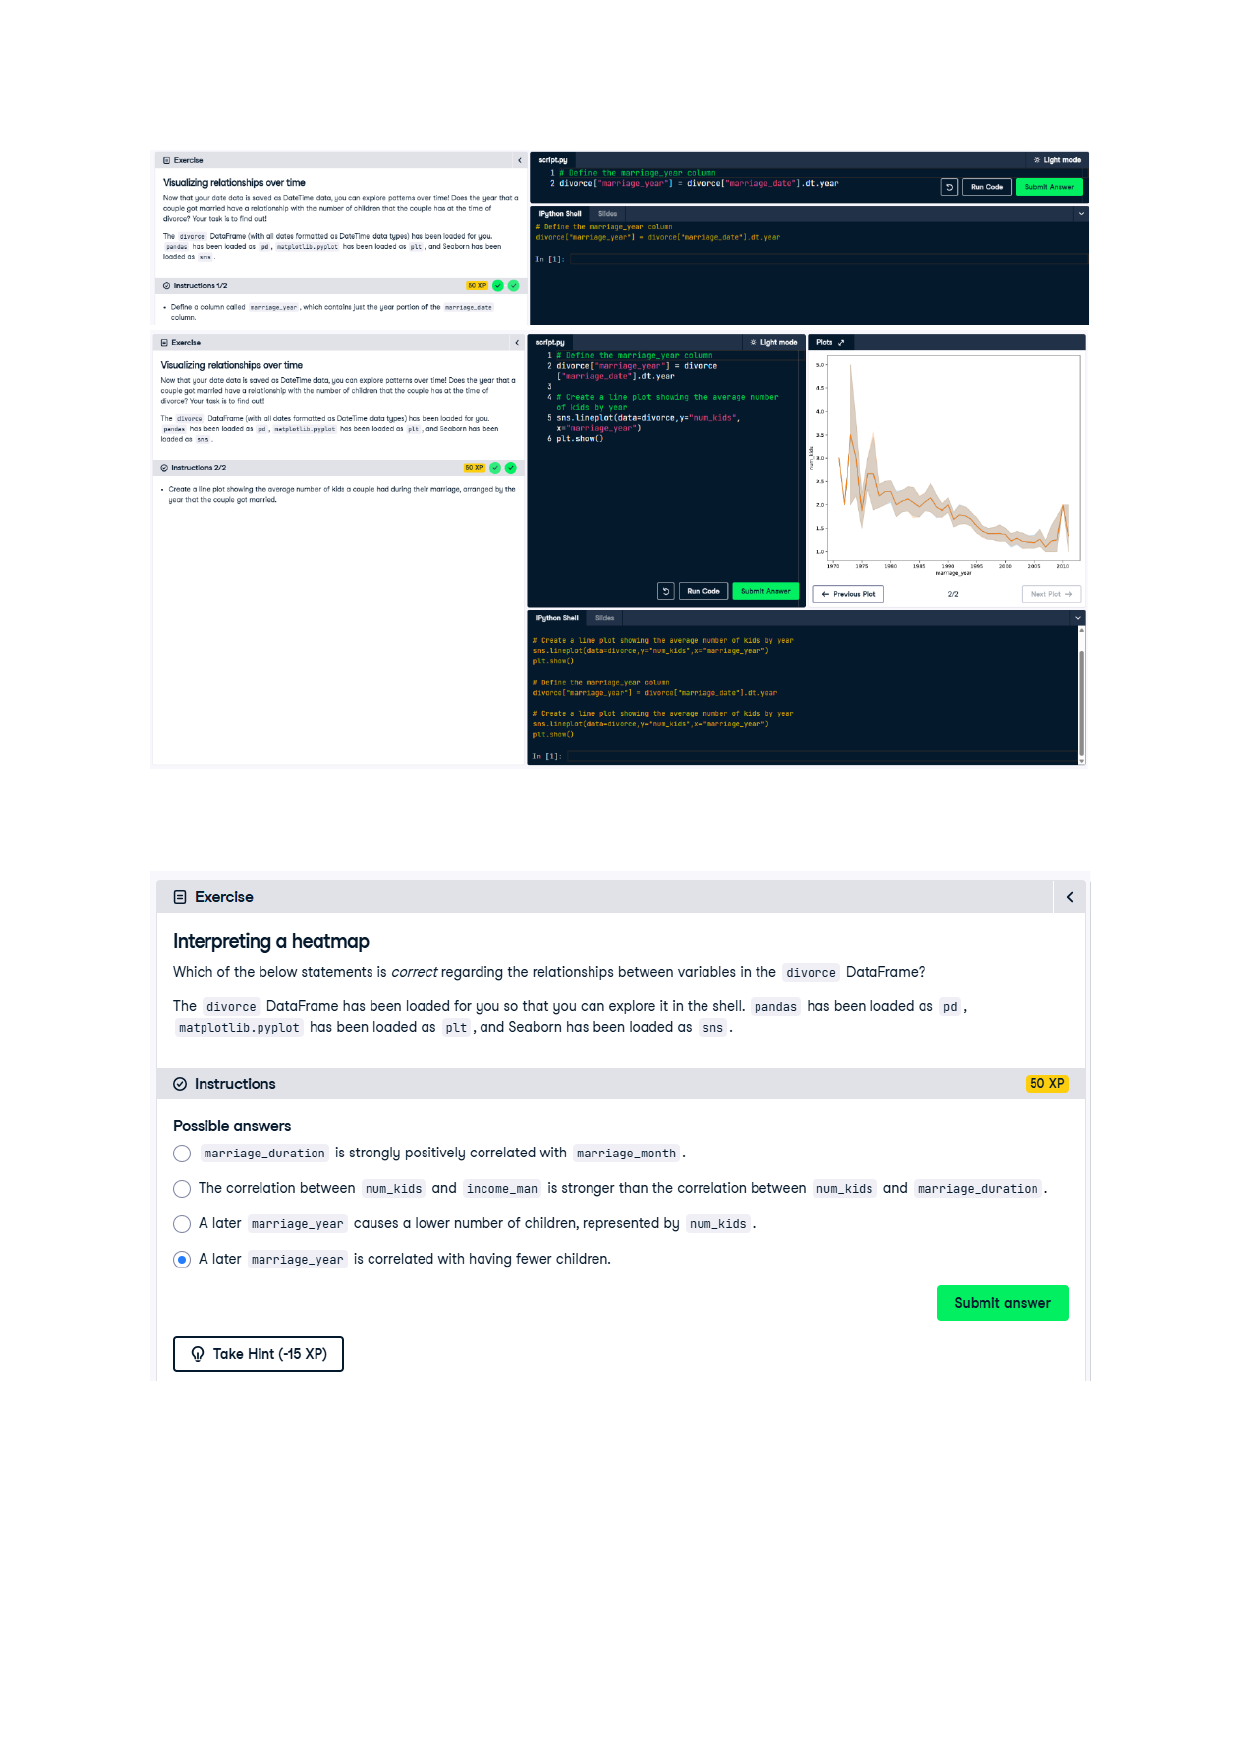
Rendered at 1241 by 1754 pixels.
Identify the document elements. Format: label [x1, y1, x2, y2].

picture [150, 150, 1090, 325]
picture [150, 871, 1091, 1381]
picture [150, 330, 1088, 769]
